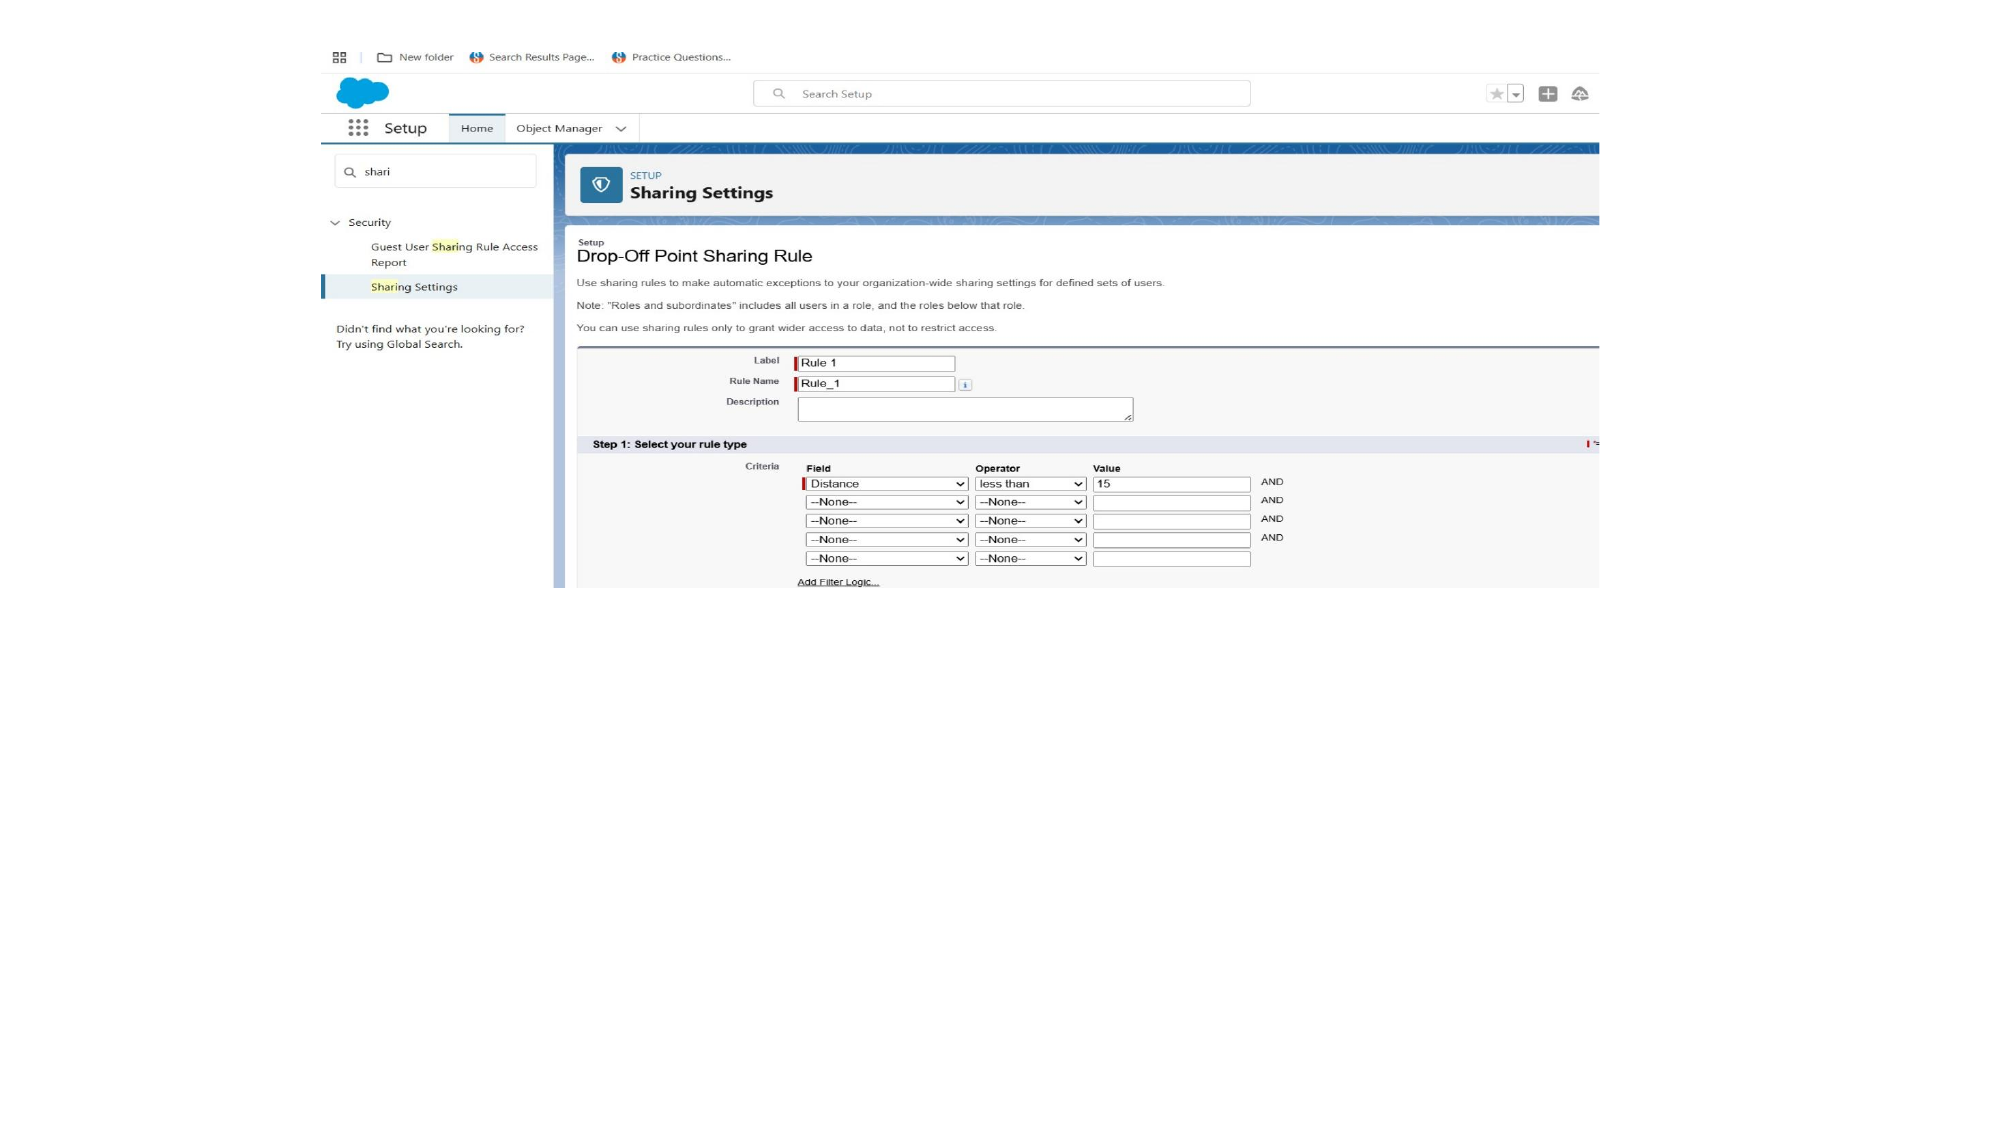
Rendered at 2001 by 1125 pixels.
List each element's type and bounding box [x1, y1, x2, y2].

picture [321, 52, 1600, 588]
